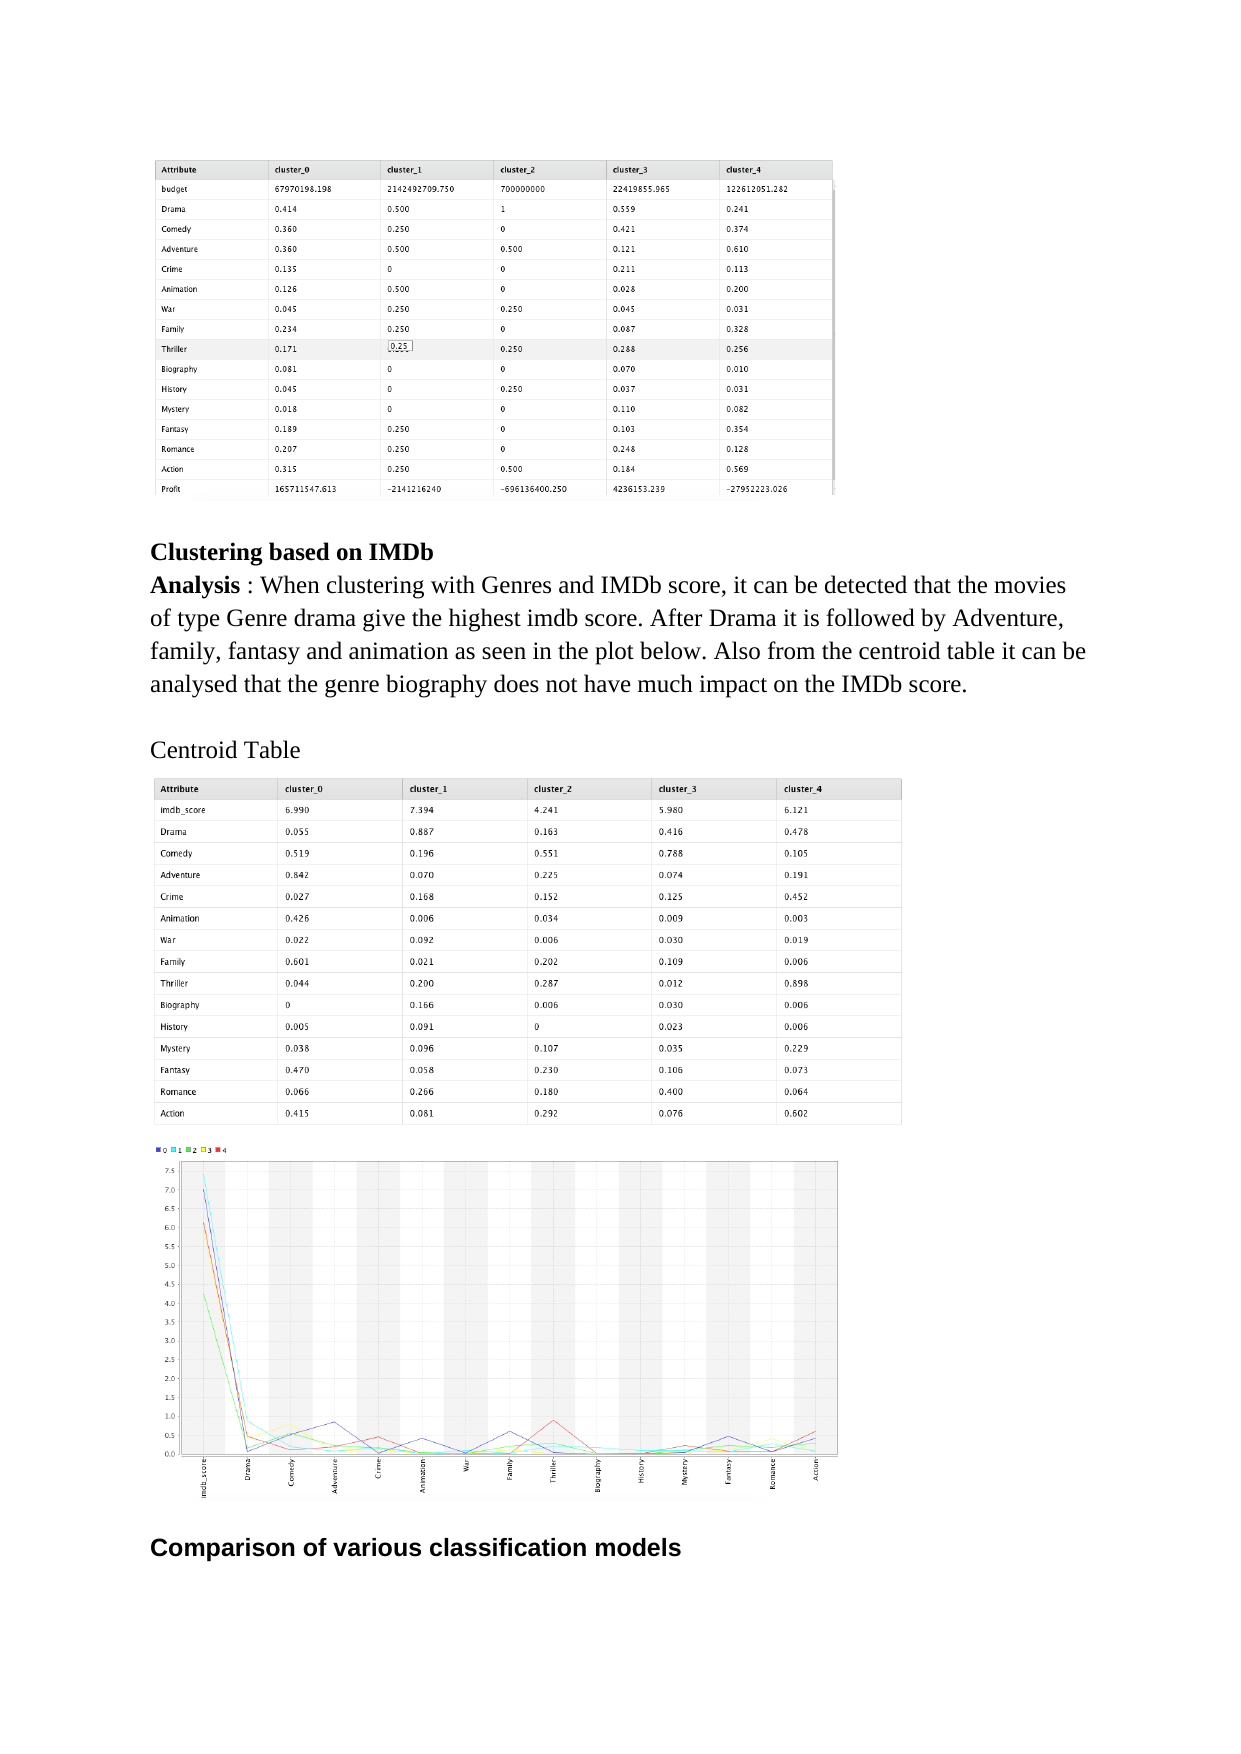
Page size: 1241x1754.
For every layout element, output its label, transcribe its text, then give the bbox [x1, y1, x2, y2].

picture [150, 1140, 846, 1501]
subtitle Comparison of various classification models [150, 1533, 1090, 1562]
text Analysis : When clustering with Genres and IMDb score, it can be detected that the movies of type Genre drama give the highest imdb score. After Drama it is followed by Adventure, family, fantasy and animation as seen in the plot below. Also from the centroid table it can be analysed that the genre biography does not have much impact on the IMDb score. [150, 570, 1090, 698]
text Centroid Table [150, 735, 1090, 764]
text Clustering based on IMDb [150, 537, 1090, 566]
picture [150, 150, 836, 501]
picture [150, 768, 907, 1137]
